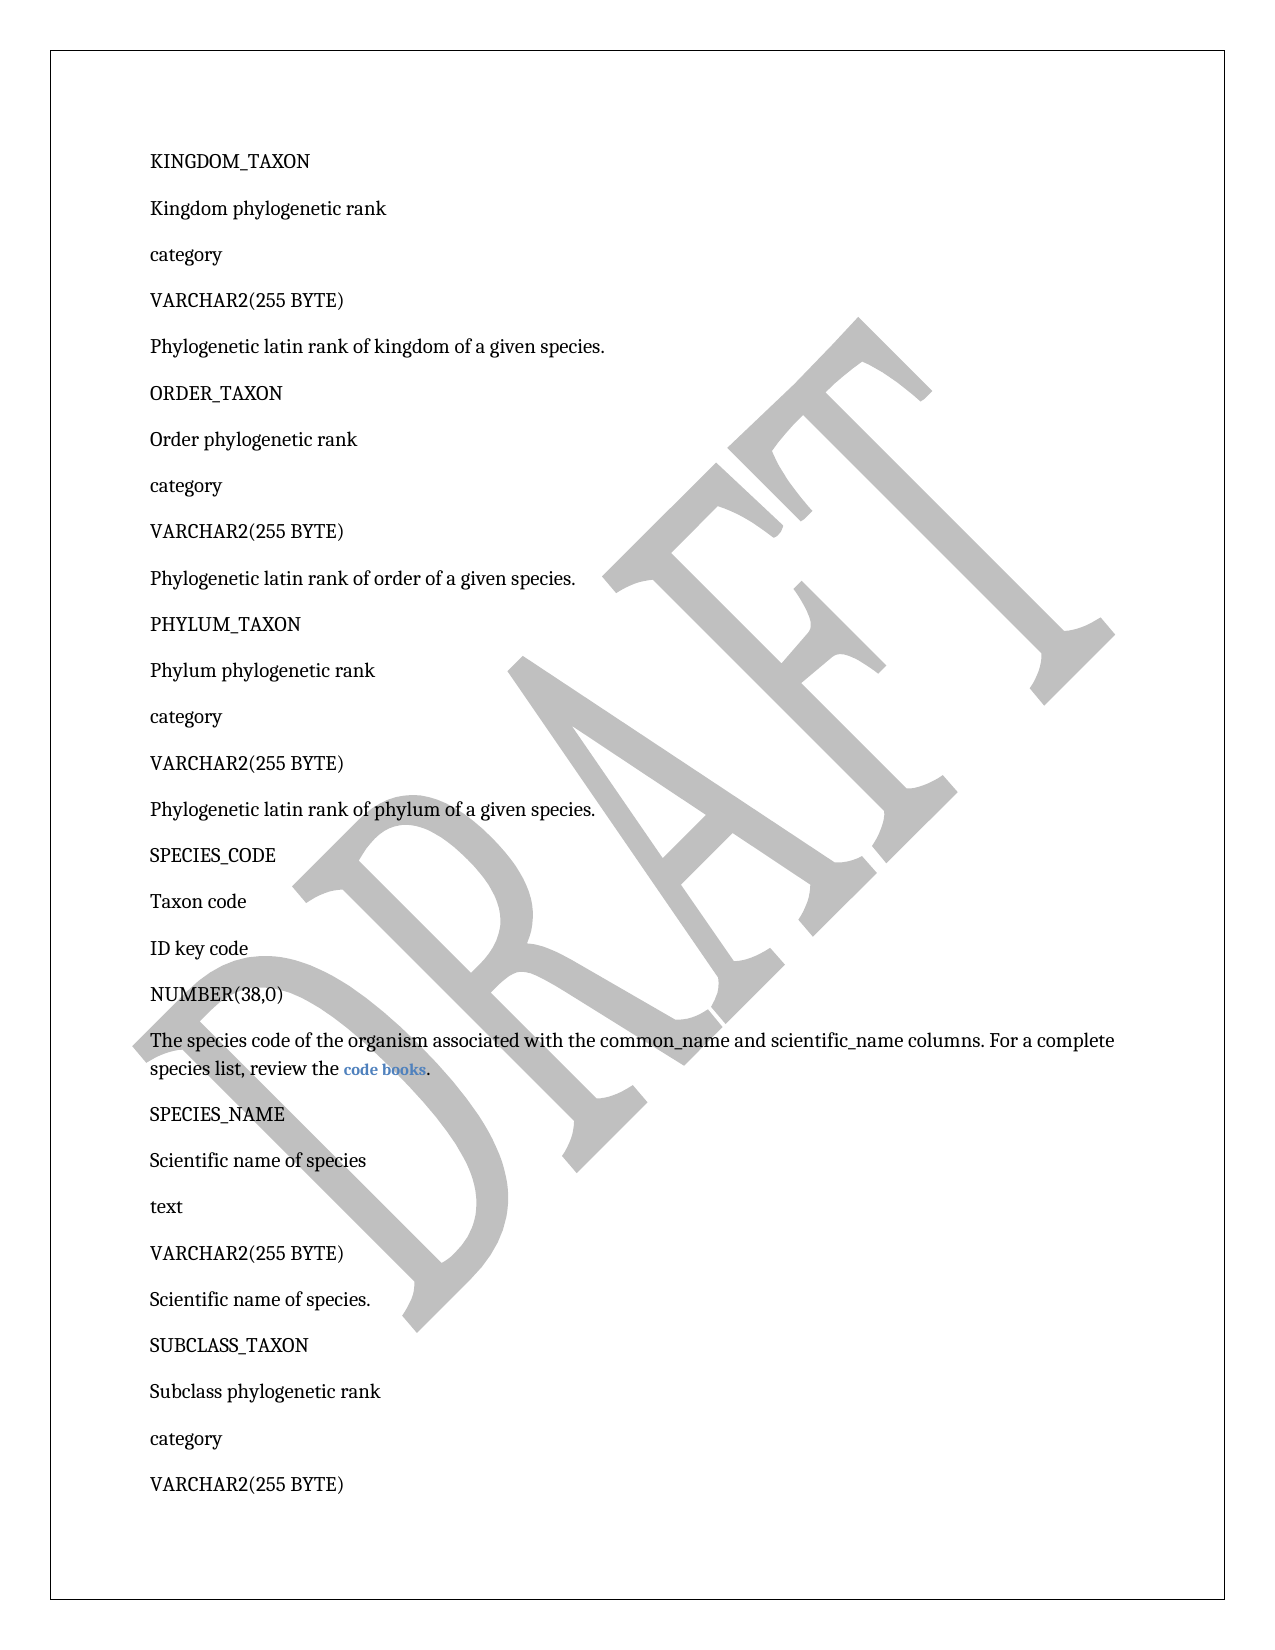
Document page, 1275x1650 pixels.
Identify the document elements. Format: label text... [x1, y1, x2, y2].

text VARCHAR2(255 BYTE) [150, 1472, 1125, 1496]
text ID key code [150, 936, 1125, 960]
text VARCHAR2(255 BYTE) [150, 1241, 1125, 1265]
text VARCHAR2(255 BYTE) [150, 751, 1125, 775]
text Phylogenetic latin rank of kingdom of a given species. [150, 335, 1125, 359]
text NUMBER(38,0) [150, 982, 1125, 1006]
text Taxon code [150, 890, 1125, 914]
text Phylum phylogenetic rank [150, 659, 1125, 683]
text Order phylogenetic rank [150, 427, 1125, 451]
text SPECIES_CODE [150, 844, 1125, 868]
text Scientific name of species [150, 1149, 1125, 1173]
text text [150, 1195, 1125, 1219]
text KINGDOM_TAXON [150, 150, 1125, 174]
text SPECIES_NAME [150, 1102, 1125, 1126]
text category [150, 242, 1125, 266]
text VARCHAR2(255 BYTE) [150, 289, 1125, 313]
text ORDER_TAXON [150, 381, 1125, 405]
text Subclass phylogenetic rank [150, 1380, 1125, 1404]
text category [150, 1426, 1125, 1450]
text Scientific name of species. [150, 1287, 1125, 1311]
text PHYLUM_TAXON [150, 612, 1125, 636]
text VARCHAR2(255 BYTE) [150, 520, 1125, 544]
text The species code of the organism associated with the common_name and scientific_name columns. For a complete species list, review the code books. [150, 1029, 1125, 1080]
text Kingdom phylogenetic rank [150, 196, 1125, 220]
text Phylogenetic latin rank of phylum of a given species. [150, 797, 1125, 821]
text Phylogenetic latin rank of order of a given species. [150, 566, 1125, 590]
text SUBCLASS_TAXON [150, 1334, 1125, 1358]
text category [150, 705, 1125, 729]
text category [150, 474, 1125, 498]
